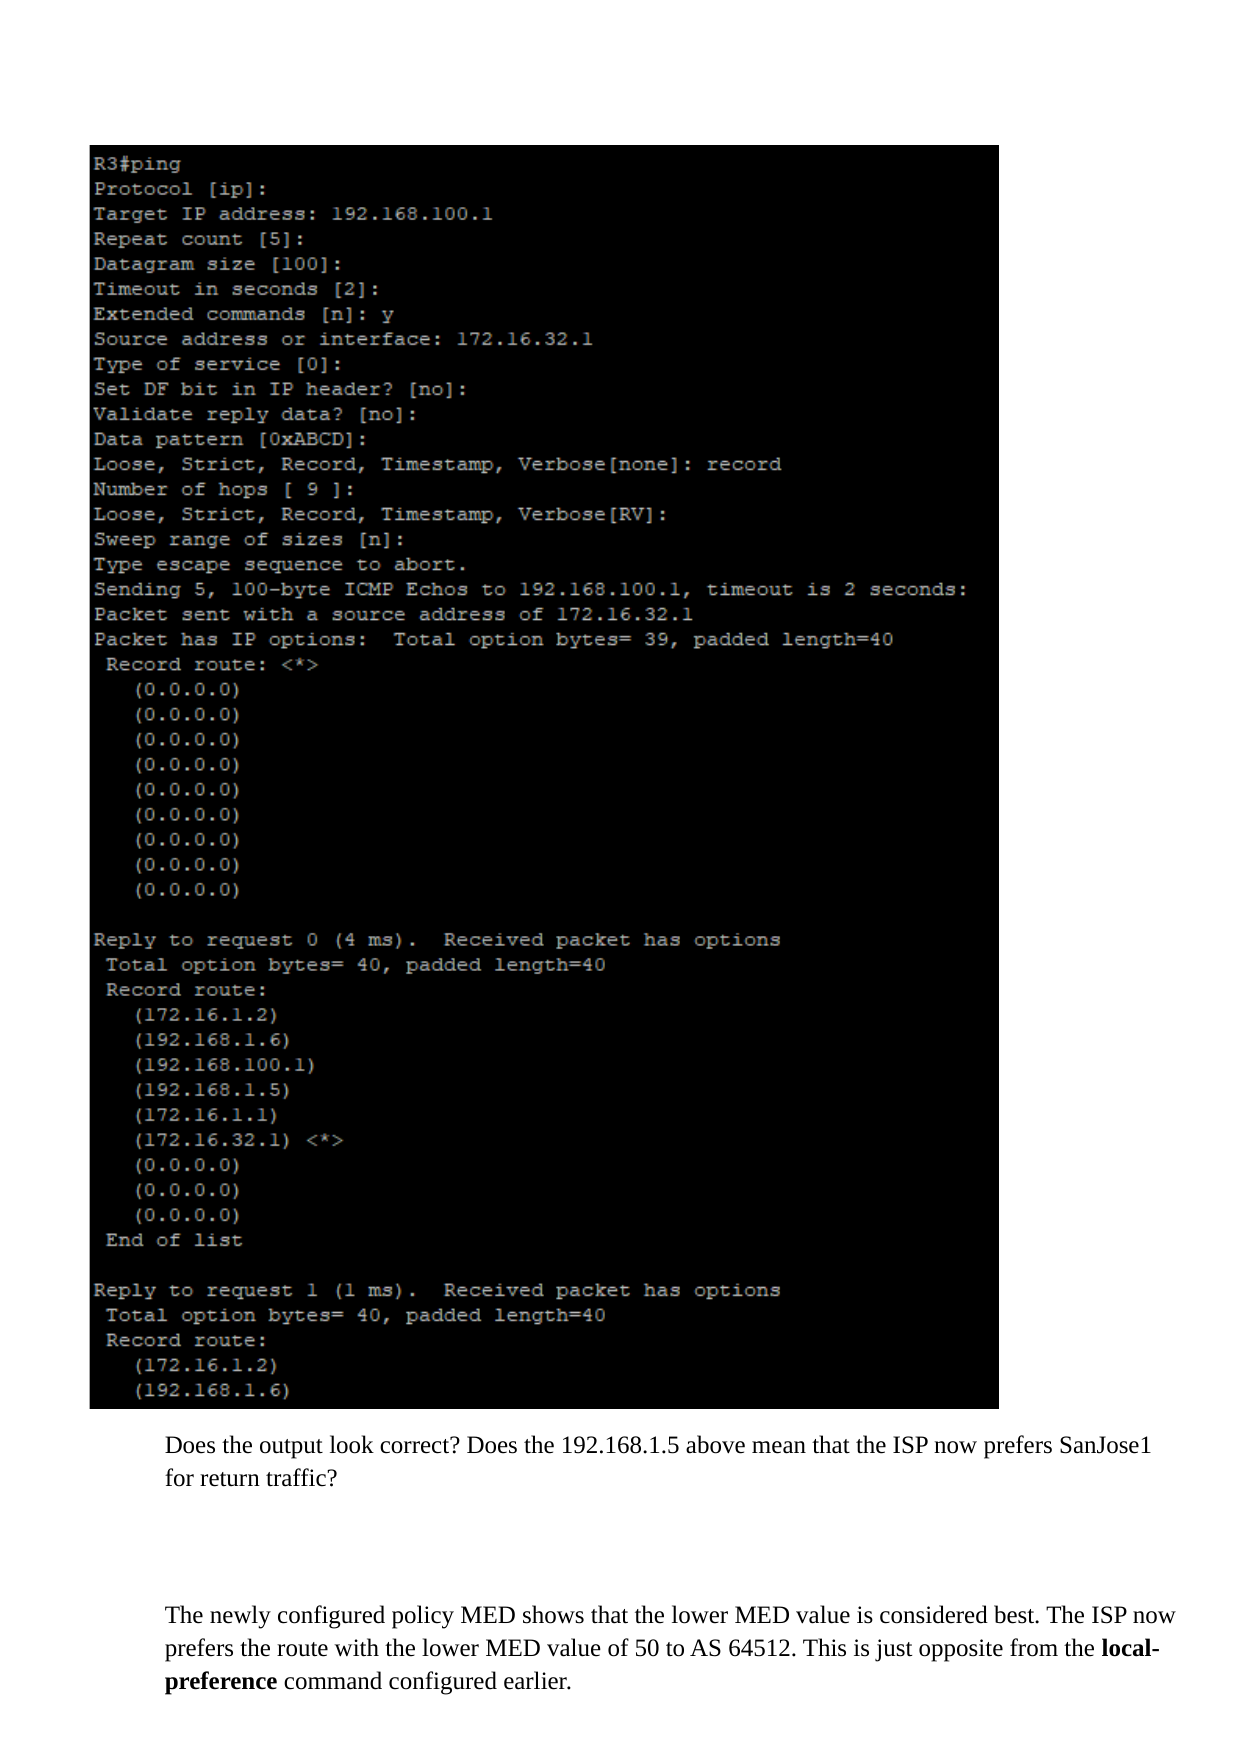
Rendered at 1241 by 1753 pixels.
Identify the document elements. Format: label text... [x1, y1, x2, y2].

text Does the output look correct? Does the 192.168.1.5 above mean that the ISP now prefers SanJose1 for return traffic? [164, 1430, 1182, 1492]
picture [89, 145, 999, 1409]
text The newly configured policy MED shows that the lower MED value is considered best. The ISP now prefers the route with the lower MED value of 50 to AS 64512. This is just opposite from the local-preference command configured earlier. [164, 1600, 1182, 1694]
